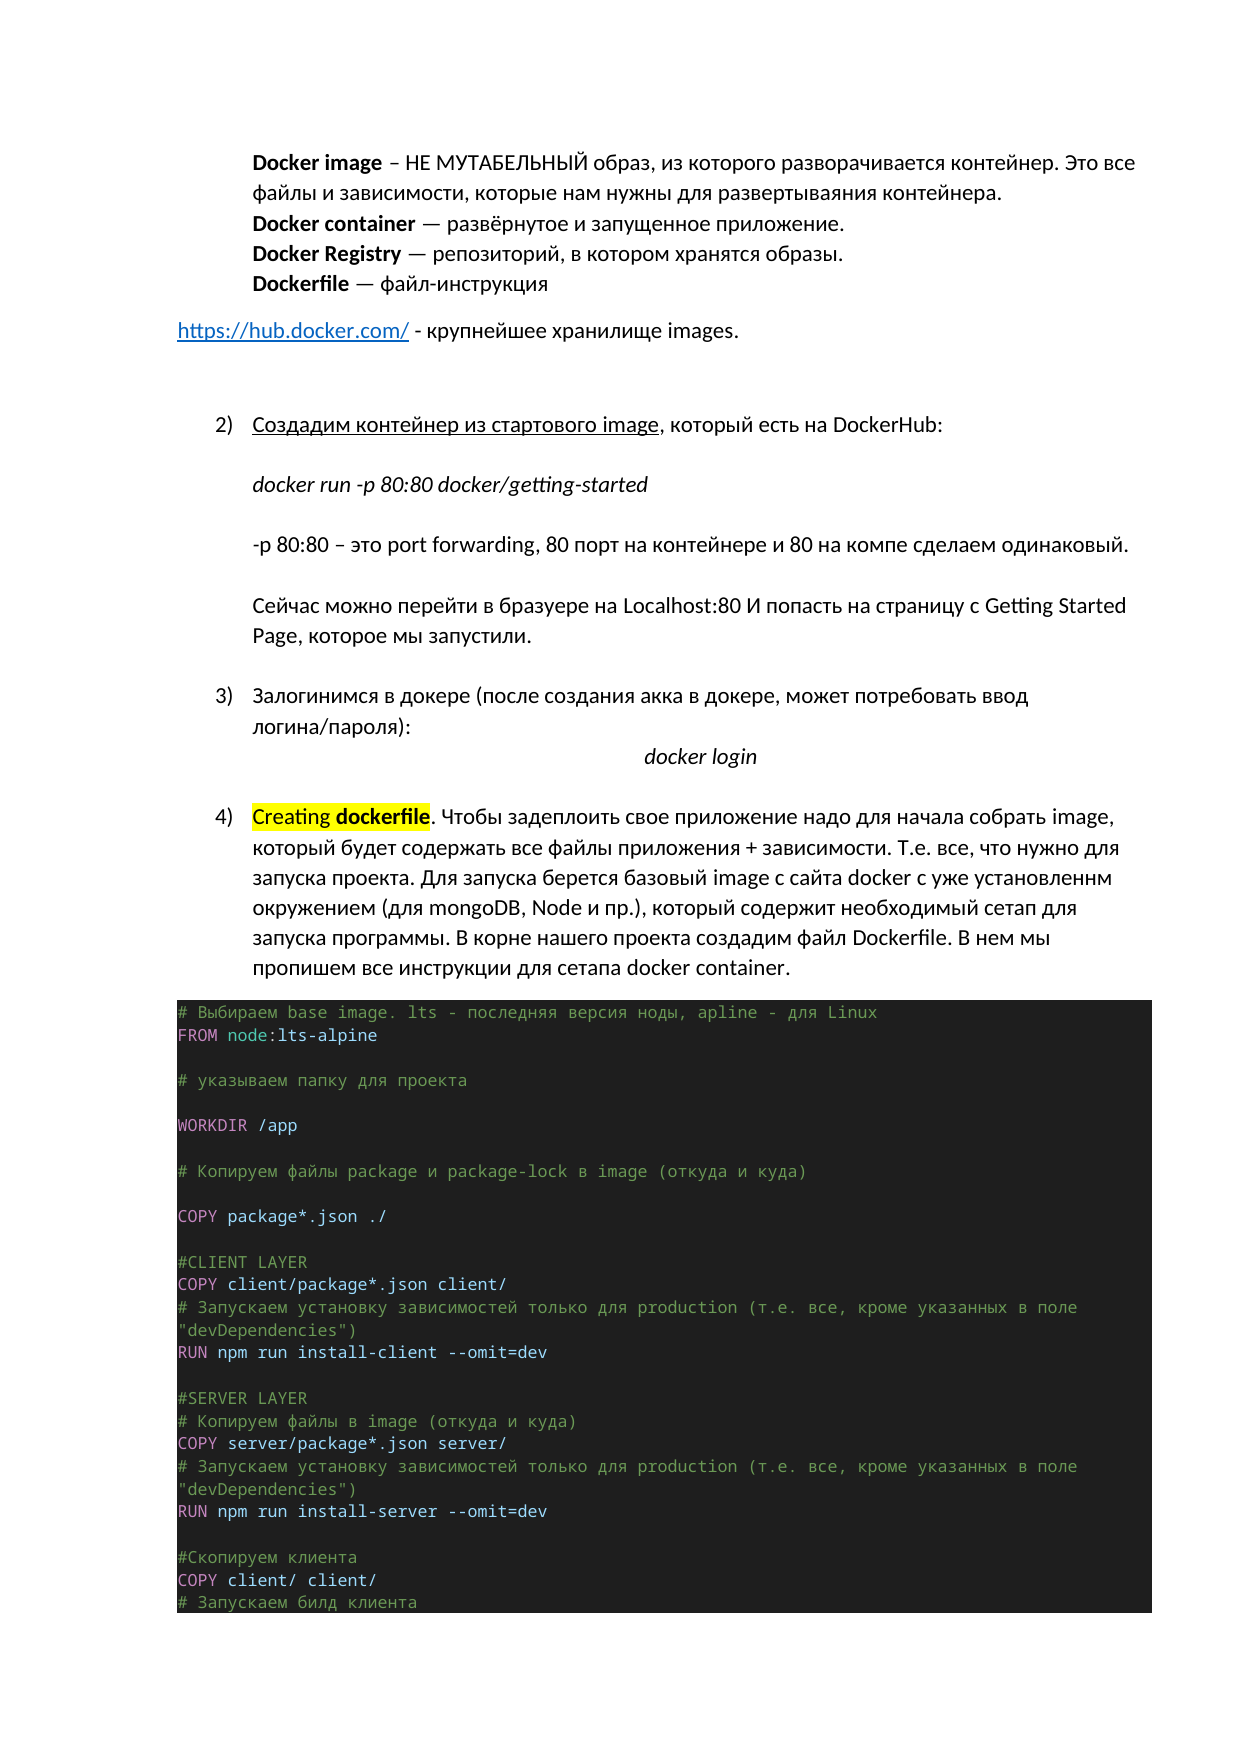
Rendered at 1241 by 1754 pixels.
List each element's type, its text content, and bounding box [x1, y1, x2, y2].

text FROM node:lts-alpine [177, 1023, 1152, 1046]
list Docker image – НЕ МУТАБЕЛЬНЫЙ образ, из которого разворачивается контейнер. Это все файлы и зависимости, которые нам нужны для развертываяния контейнера. [252, 148, 1152, 207]
text https://hub.docker.com/ - крупнейшее хранилище images. [177, 316, 1152, 344]
list docker login [252, 742, 1152, 770]
text # Запускаем установку зависимостей только для production (т.е. все, кроме указанных в поле "devDependencies") [177, 1454, 1152, 1500]
list Сейчас можно перейти в бразуере на Localhost:80 И попасть на страницу с Getting Started Page, которое мы запустили. [252, 591, 1152, 649]
text # Запускаем билд клиента [177, 1591, 1152, 1613]
list Docker container — развёрнутое и запущенное приложение. [252, 209, 1152, 237]
list Залогинимся в докере (после создания акка в докере, может потребовать ввод логина/пароля): [215, 682, 1152, 740]
list Creating dockerfile. Чтобы задеплоить свое приложение надо для начала собрать image, который будет содержать все файлы приложения + зависимости. Т.е. все, что нужно для запуска проекта. Для запуска берется базовый image с сайта docker с уже установленнм окружением (для mongoDB, Node и пр.), который содержит необходимый сетап для запуска программы. В корне нашего проекта создадим файл Dockerfile. В нем мы пропишем все инструкции для сетапа docker container. [215, 802, 1152, 982]
text COPY server/package*.json server/ [177, 1432, 1152, 1454]
text # Копируем файлы package и package-lock в image (откуда и куда) [177, 1159, 1152, 1182]
text RUN npm run install-client --omit=dev [177, 1341, 1152, 1364]
list Dockerfile — файл-инструкция [252, 269, 1152, 297]
text COPY package*.json ./ [177, 1205, 1152, 1227]
text COPY client/package*.json client/ [177, 1273, 1152, 1296]
text # указываем папку для проекта [177, 1068, 1152, 1091]
text # Выбираем base image. lts - последняя версия ноды, apline - для Linux [177, 1000, 1152, 1023]
text #CLIENT LAYER [177, 1250, 1152, 1273]
list docker run -p 80:80 docker/getting-started [252, 470, 1152, 498]
list -p 80:80 – это port forwarding, 80 порт на контейнере и 80 на компе сделаем одинаковый. [252, 531, 1152, 559]
text # Копируем файлы в image (откуда и куда) [177, 1409, 1152, 1432]
text # Запускаем установку зависимостей только для production (т.е. все, кроме указанных в поле "devDependencies") [177, 1296, 1152, 1341]
text RUN npm run install-server --omit=dev [177, 1500, 1152, 1523]
list Docker Registry — репозиторий, в котором хранятся образы. [252, 239, 1152, 267]
list Создадим контейнер из стартового image, который есть на DockerHub: [215, 410, 1152, 438]
text #SERVER LAYER [177, 1386, 1152, 1409]
text COPY client/ client/ [177, 1568, 1152, 1591]
text #Скопируем клиента [177, 1545, 1152, 1568]
text WORKDIR /app [177, 1114, 1152, 1137]
